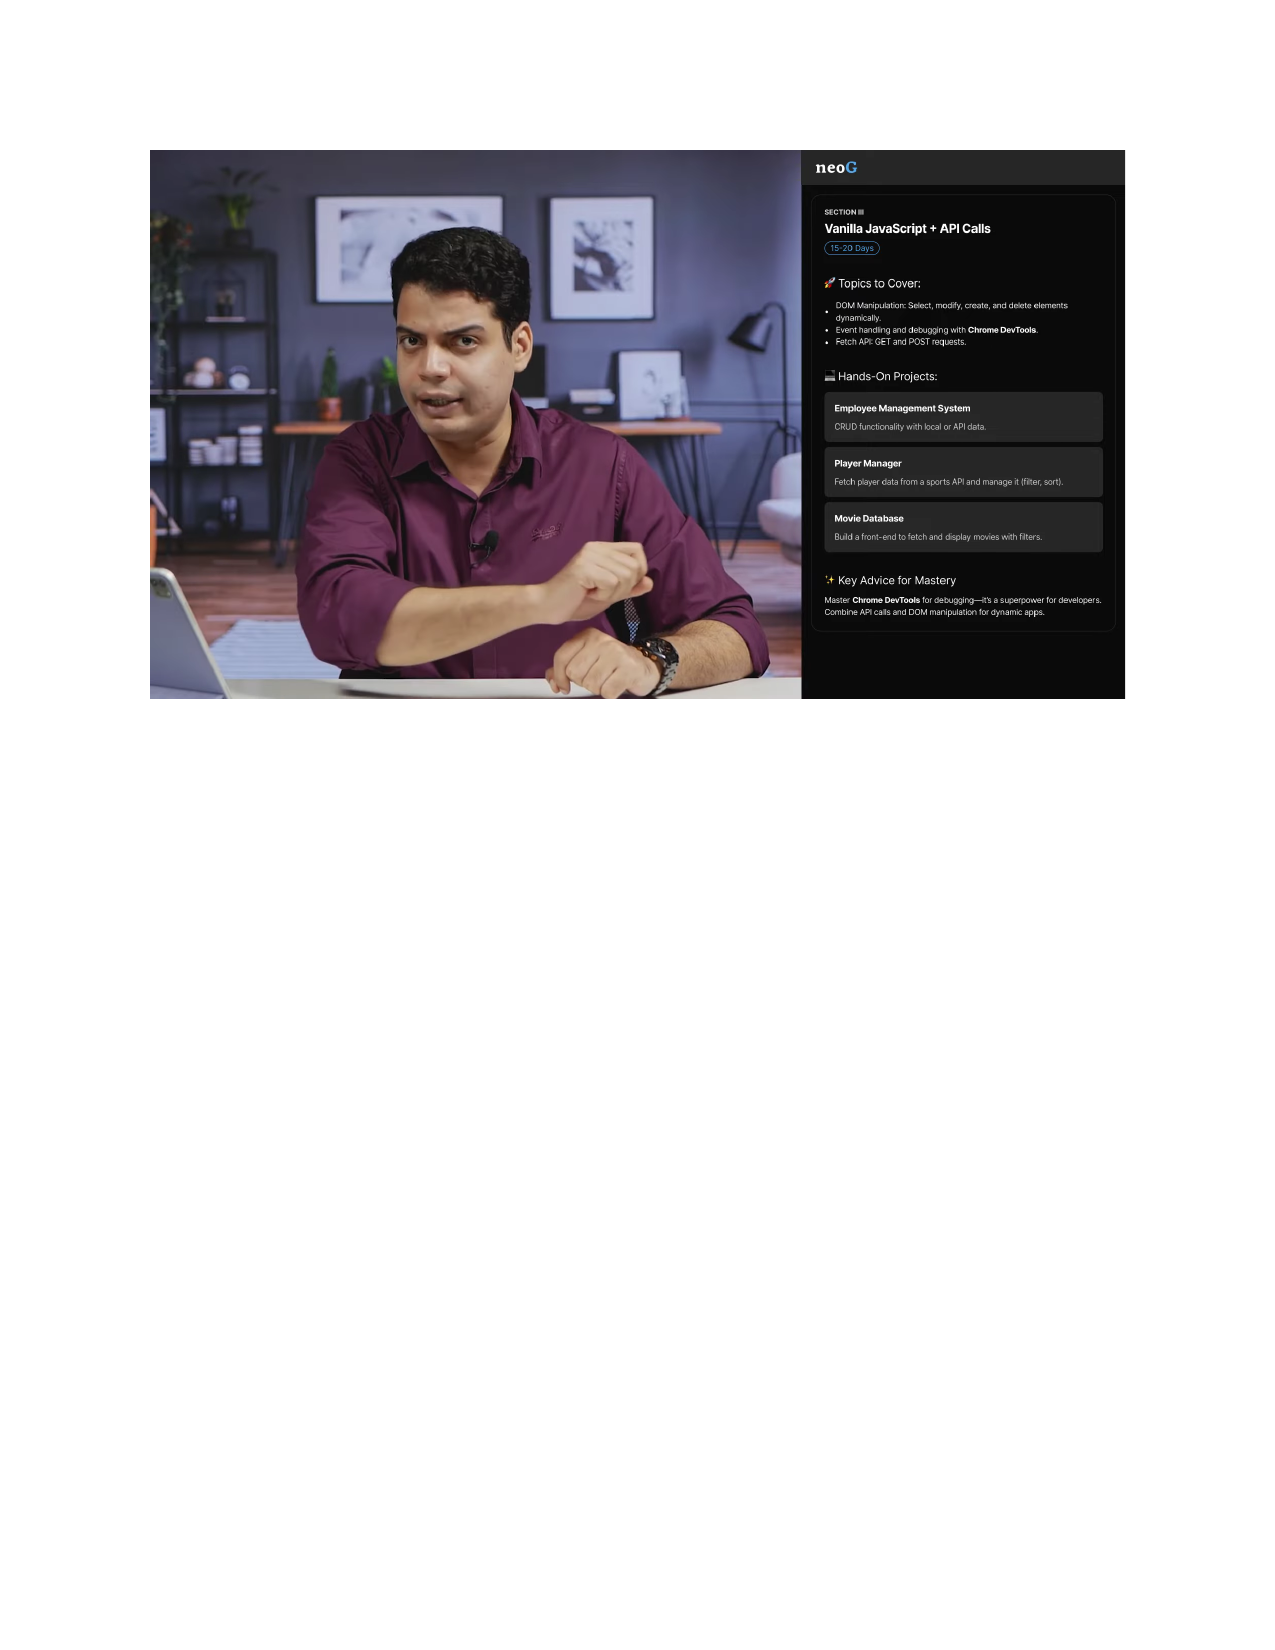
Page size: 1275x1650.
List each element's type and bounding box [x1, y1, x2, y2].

picture [150, 150, 1125, 699]
